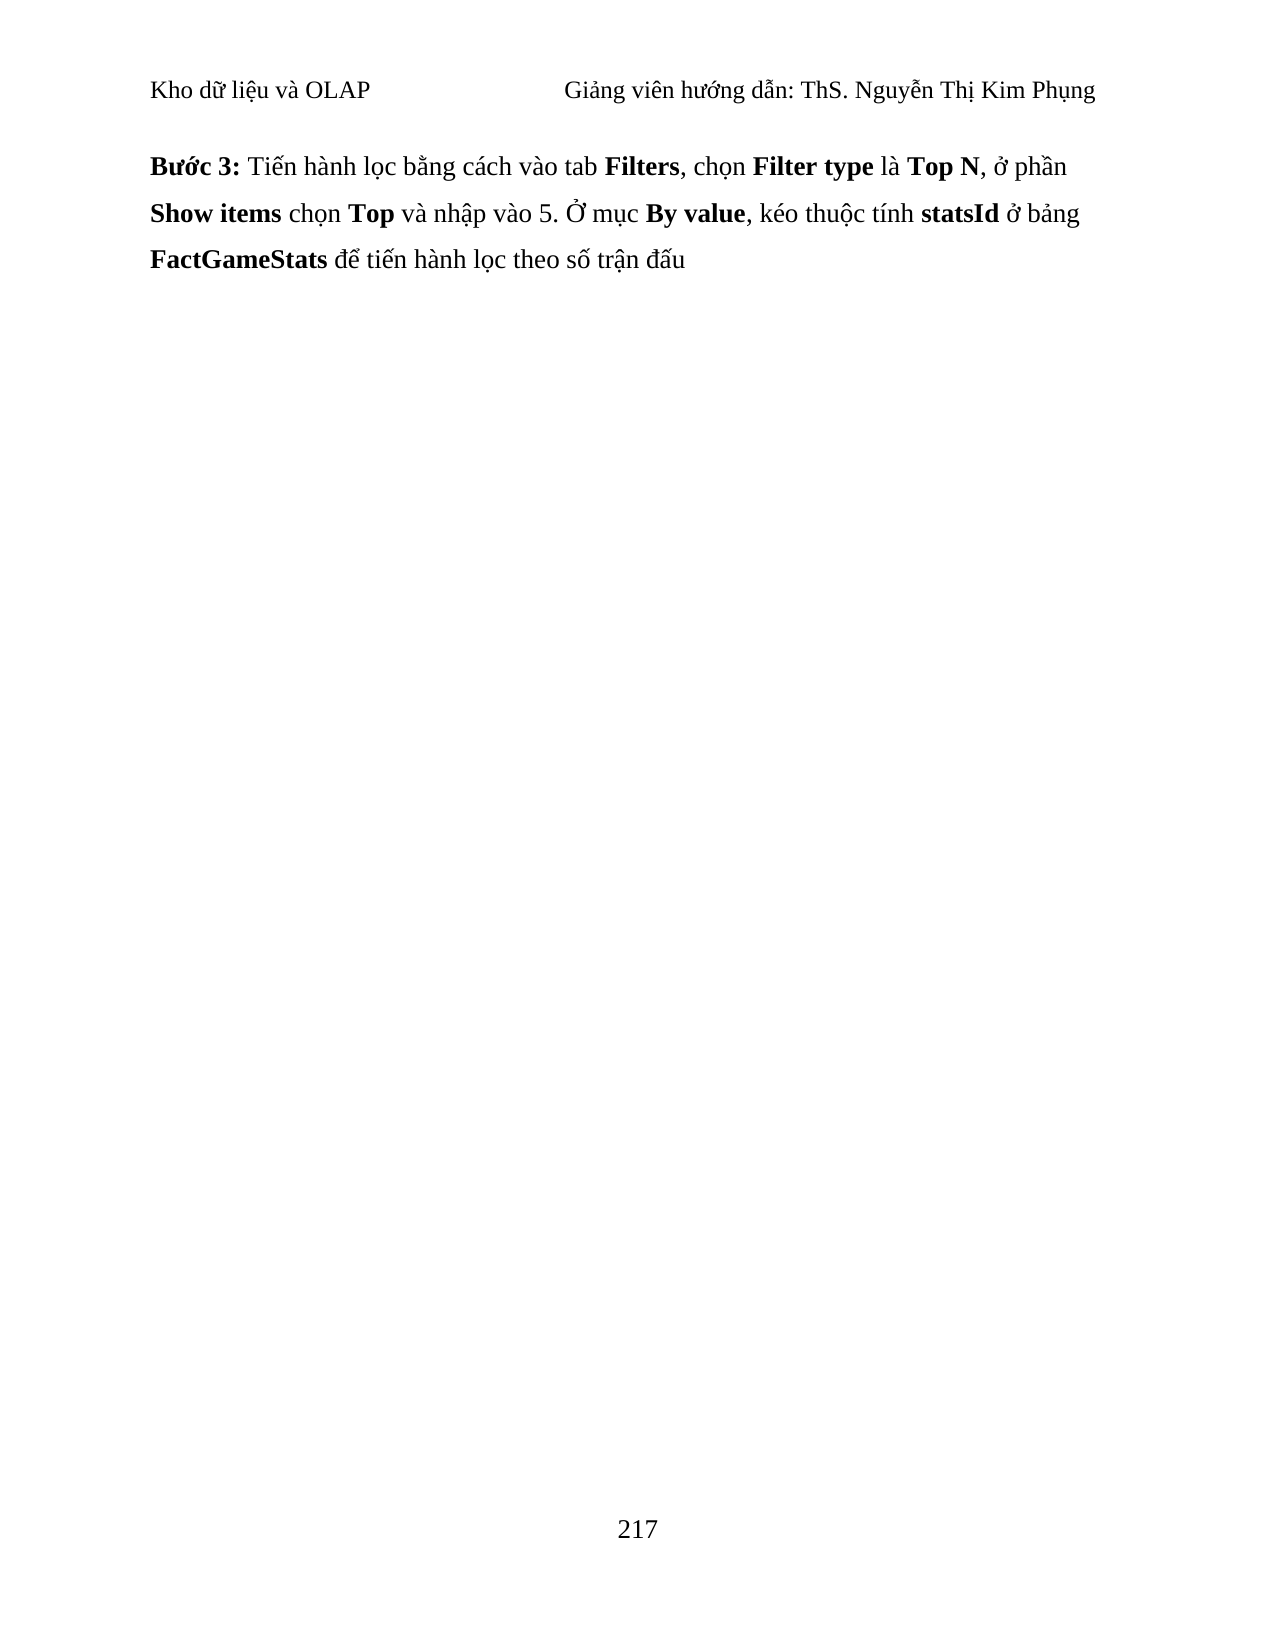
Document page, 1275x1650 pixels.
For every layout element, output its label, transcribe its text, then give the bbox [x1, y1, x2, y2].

text Bước 3: Tiến hành lọc bằng cách vào tab Filters, chọn Filter type là Top N, ở phần Show items chọn Top và nhập vào 5. Ở mục By value, kéo thuộc tính statsId ở bảng FactGameStats để tiến hành lọc theo số trận đấu [150, 150, 1125, 274]
